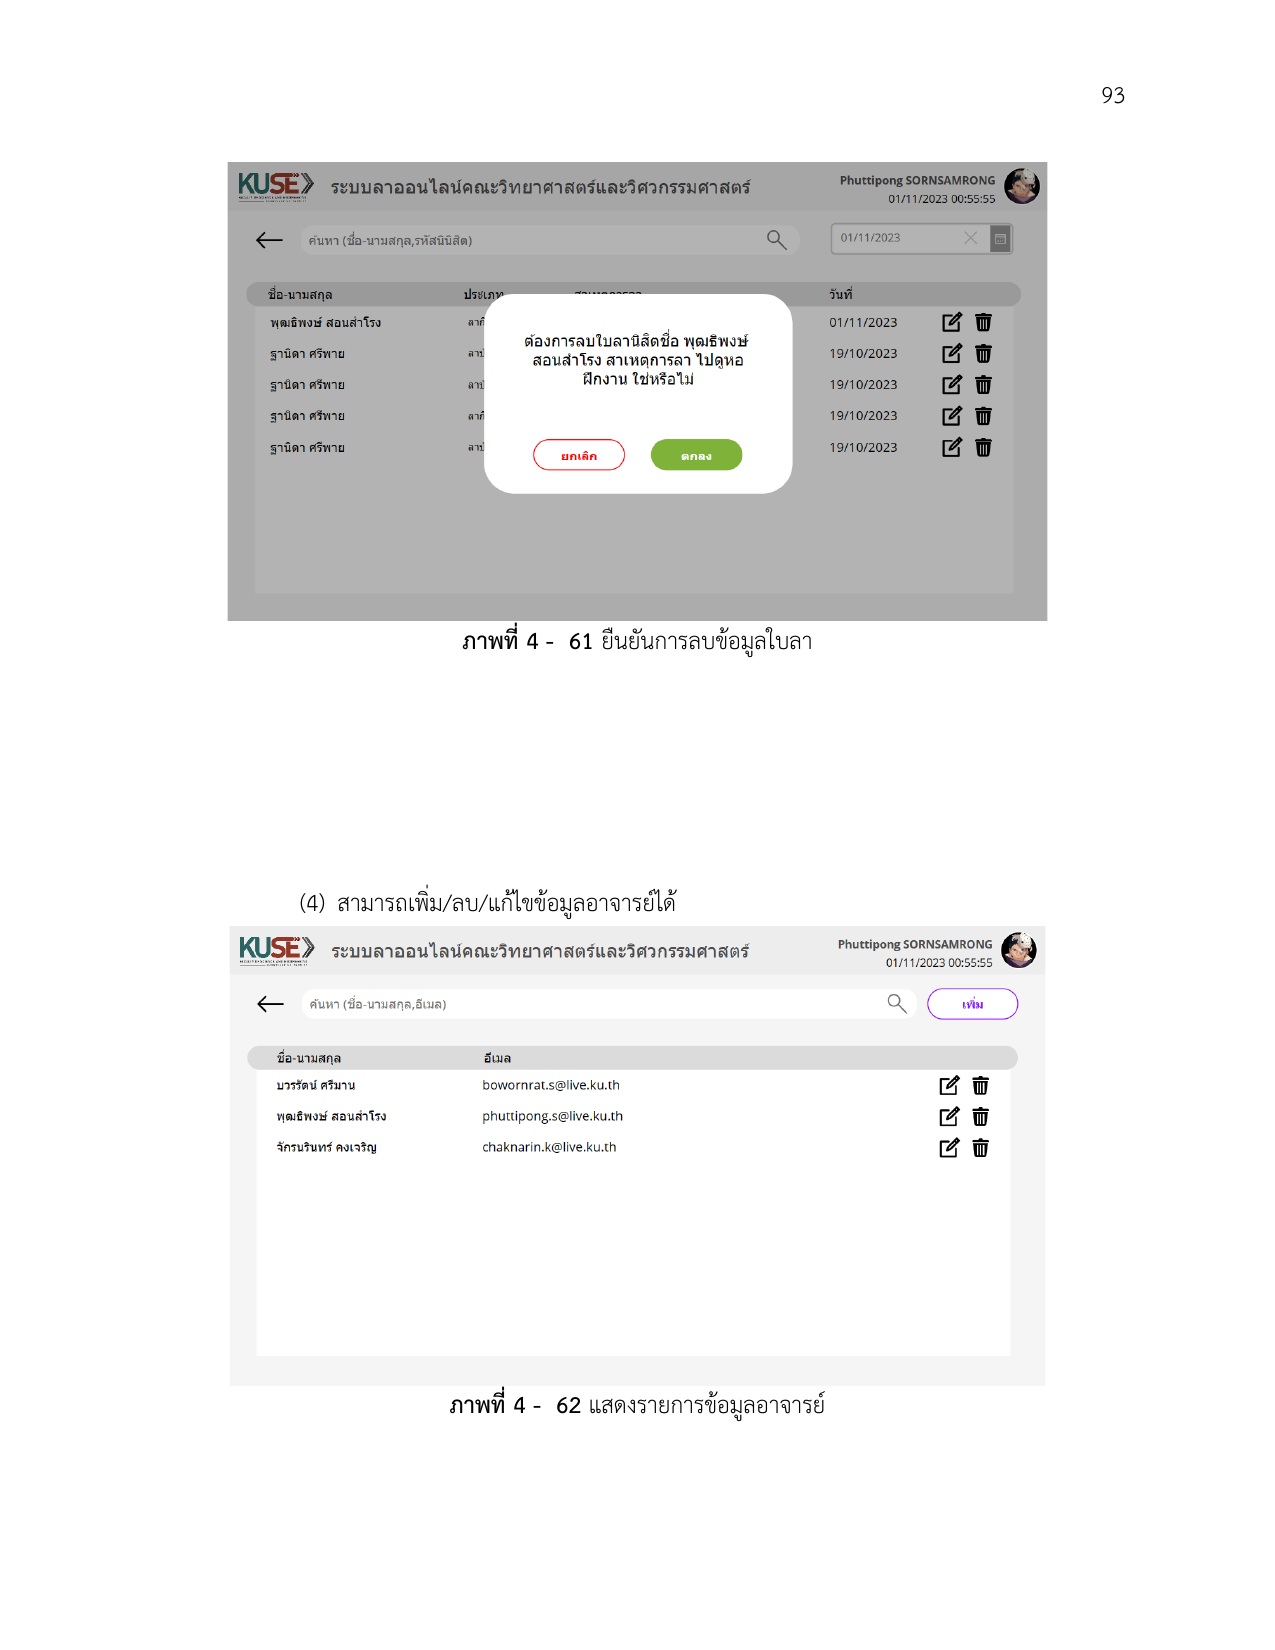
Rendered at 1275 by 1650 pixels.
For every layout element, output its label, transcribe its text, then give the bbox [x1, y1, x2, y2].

text ภาพที่ 4 - 62 แสดงรายการข้อมูลอาจารย์ [150, 1385, 1125, 1429]
text ภาพที่ 4 - 61 ยืนยันการลบข้อมูลใบลา [150, 621, 1125, 665]
picture [229, 926, 1046, 1386]
picture [227, 162, 1048, 621]
list สามารถเพิ่ม/ลบ/แก้ไขข้อมูลอาจารย์ได้ [300, 883, 1125, 927]
